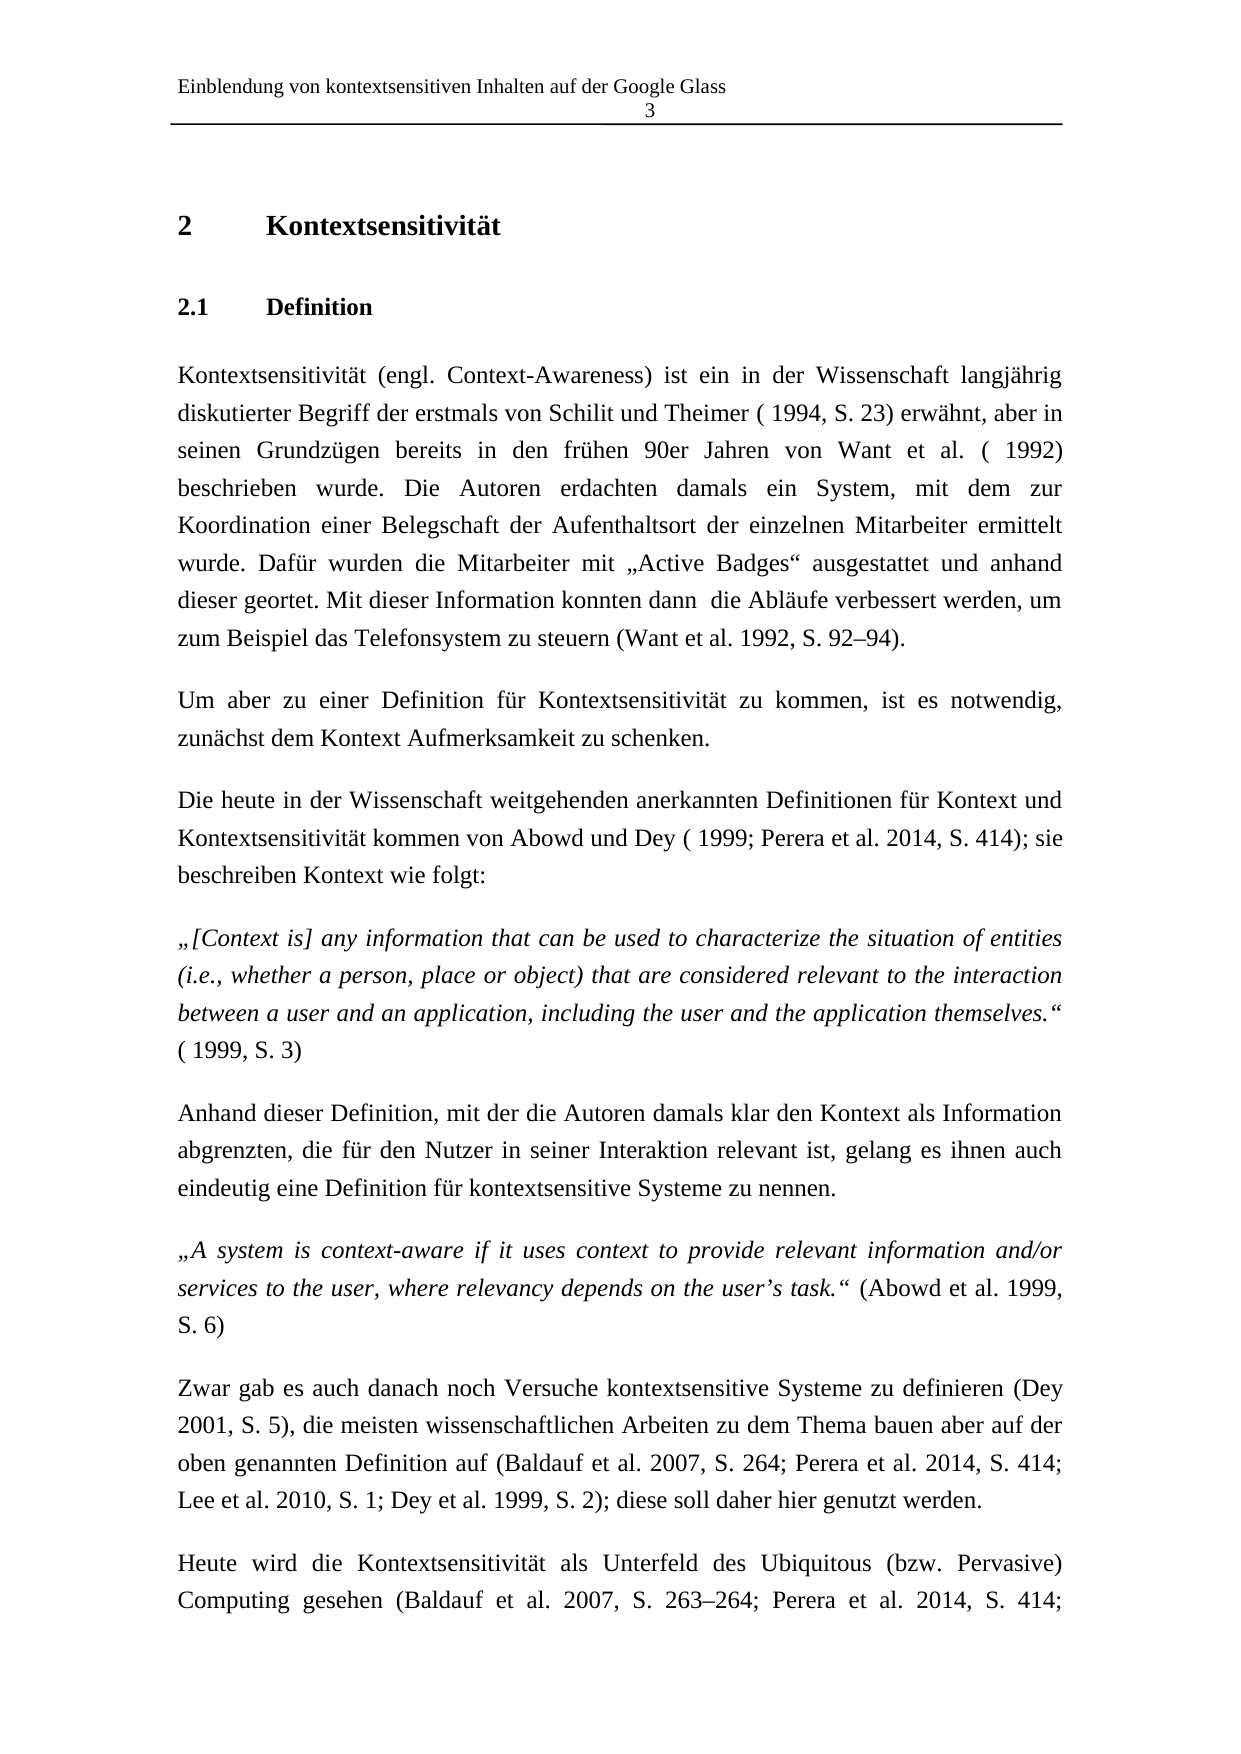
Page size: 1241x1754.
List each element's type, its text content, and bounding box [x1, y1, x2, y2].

subtitle Definition [177, 292, 1063, 321]
text Kontextsensitivität (engl. Context-Awareness) ist ein in der Wissenschaft langjährig diskutierter Begriff der erstmals von Schilit und Theimer ( 1994, S. 23) erwähnt, aber in seinen Grundzügen bereits in den frühen 90er Jahren von Want et al. ( 1992) beschrieben wurde. Die Autoren erdachten damals ein System, mit dem zur Koordination einer Belegschaft der Aufenthaltsort der einzelnen Mitarbeiter ermittelt wurde. Dafür wurden die Mitarbeiter mit „Active Badges“ ausgestattet und anhand dieser geortet. Mit dieser Information konnten dann die Abläufe verbessert werden, um zum Beispiel das Telefonsystem zu steuern (Want et al. 1992, S. 92–94). [177, 352, 1063, 652]
text „[Context is] any information that can be used to characterize the situation of entities (i.e., whether a person, place or object) that are considered relevant to the interaction between a user and an application, including the user and the application themselves.“ ( 1999, S. 3) [177, 914, 1063, 1064]
subtitle Kontextsensitivität [177, 208, 1063, 242]
text Zwar gab es auch danach noch Versuche kontextsensitive Systeme zu definieren (Dey 2001, S. 5), die meisten wissenschaftlichen Arbeiten zu dem Thema bauen aber auf der oben genannten Definition auf (Baldauf et al. 2007, S. 264; Perera et al. 2014, S. 414; Lee et al. 2010, S. 1; Dey et al. 1999, S. 2); diese soll daher hier genutzt werden. [177, 1364, 1063, 1514]
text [177, 1539, 1063, 1614]
text Die heute in der Wissenschaft weitgehenden anerkannten Definitionen für Kontext und Kontextsensitivität kommen von Abowd und Dey ( 1999; Perera et al. 2014, S. 414); sie beschreiben Kontext wie folgt: [177, 777, 1063, 889]
text Um aber zu einer Definition für Kontextsensitivität zu kommen, ist es notwendig, zunächst dem Kontext Aufmerksamkeit zu schenken. [177, 677, 1063, 752]
text Anhand dieser Definition, mit der die Autoren damals klar den Kontext als Information abgrenzten, die für den Nutzer in seiner Interaktion relevant ist, gelang es ihnen auch eindeutig eine Definition für kontextsensitive Systeme zu nennen. [177, 1089, 1063, 1202]
text „A system is context-aware if it uses context to provide relevant information and/or services to the user, where relevancy depends on the user’s task.“ (Abowd et al. 1999, S. 6) [177, 1227, 1063, 1339]
